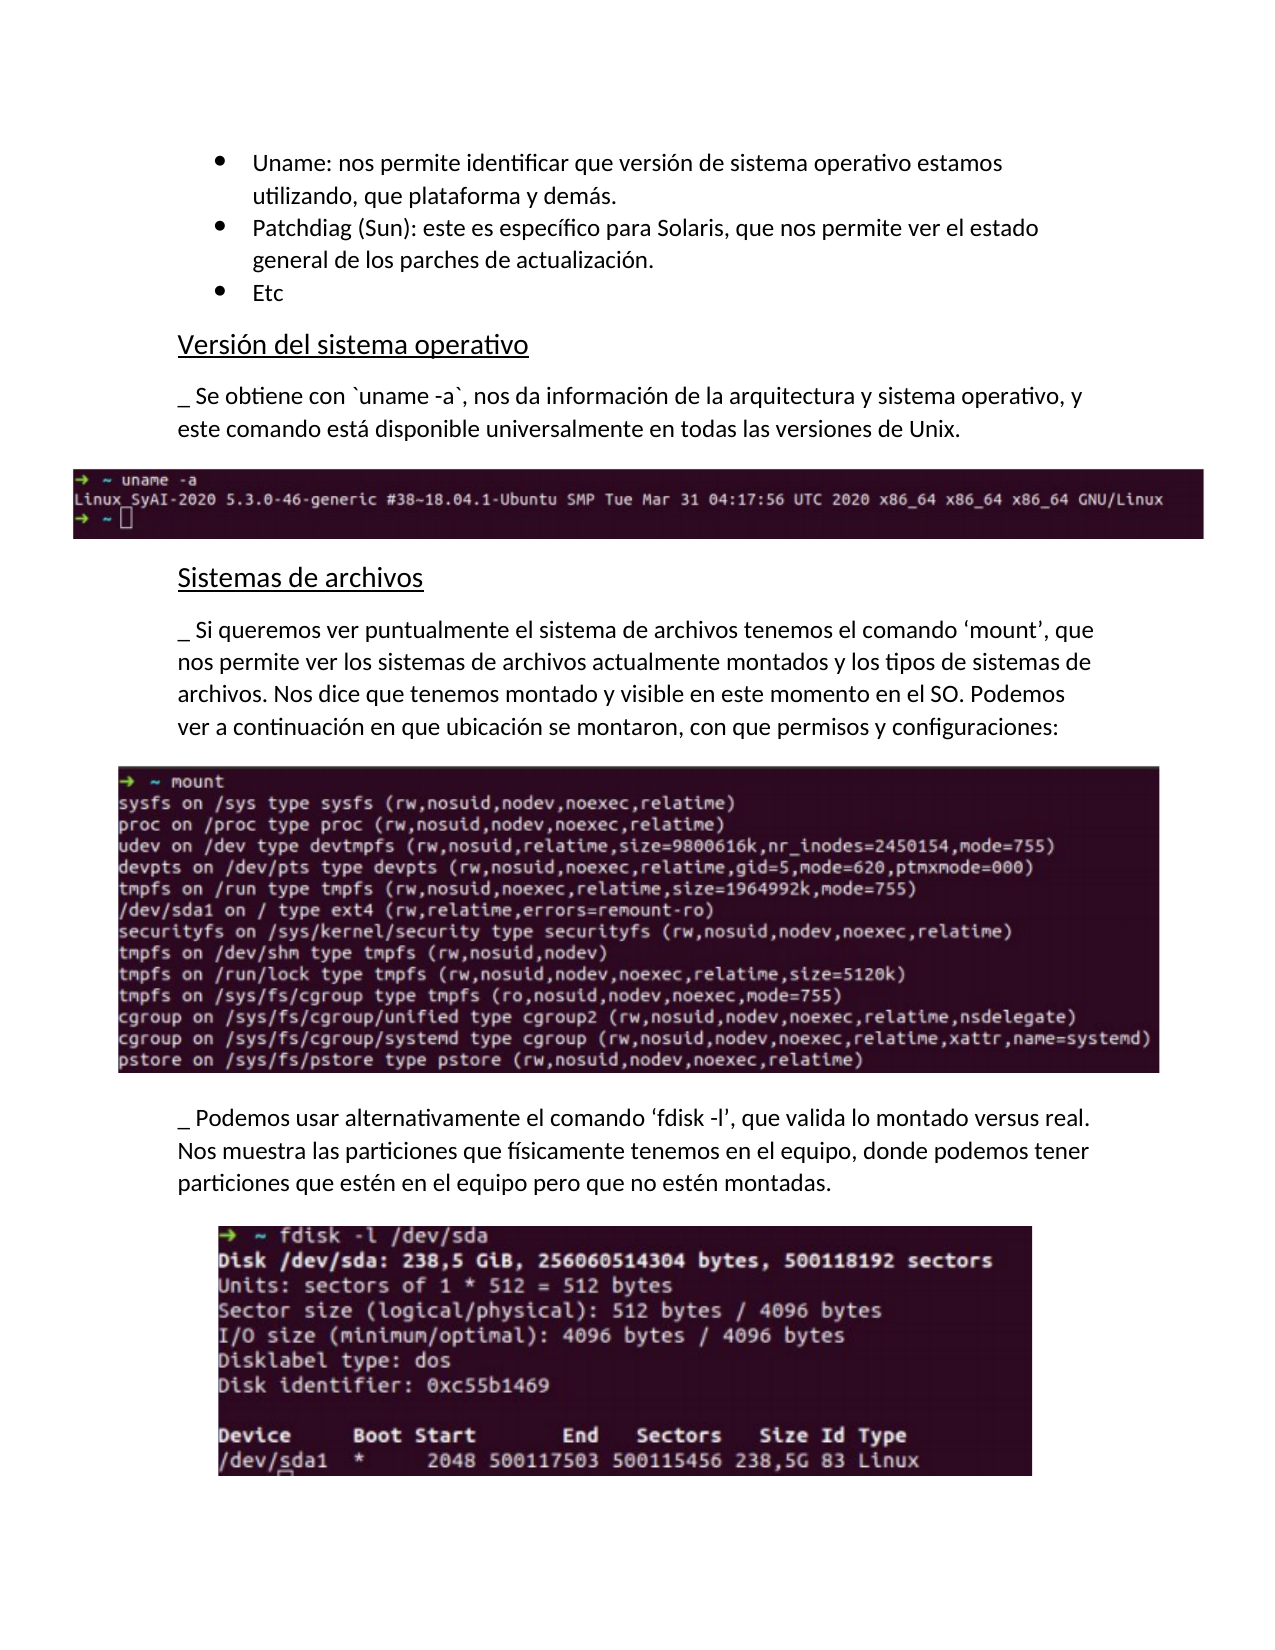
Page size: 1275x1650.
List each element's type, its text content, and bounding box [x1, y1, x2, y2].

picture [218, 1226, 1033, 1476]
text _ Se obtiene con `uname -a`, nos da información de la arquitectura y sistema operativo, y este comando está disponible universalmente en todas las versiones de Unix. [177, 380, 1098, 443]
text _ Si queremos ver puntualmente el sistema de archivos tenemos el comando ‘mount’, que nos permite ver los sistemas de archivos actualmente montados y los tipos de sistemas de archivos. Nos dice que tenemos montado y visible en este momento en el SO. Podemos ver a continuación en que ubicación se montaron, con que permisos y configuraciones: [177, 614, 1098, 741]
list Uname: nos permite identificar que versión de sistema operativo estamos utilizando, que plataforma y demás. [215, 148, 1098, 211]
picture [117, 765, 1160, 1073]
text Sistemas de archivos [177, 559, 1098, 595]
list Patchdiag (Sun): este es específico para Solaris, que nos permite ver el estado general de los parches de actualización. [215, 212, 1098, 275]
list Etc [215, 277, 1098, 308]
picture [72, 468, 1205, 539]
text _ Podemos usar alternativamente el comando ‘fdisk -l’, que valida lo montado versus real. Nos muestra las particiones que físicamente tenemos en el equipo, donde podemos tener particiones que estén en el equipo pero que no estén montadas. [177, 1102, 1098, 1198]
text Versión del sistema operativo [177, 326, 1098, 362]
